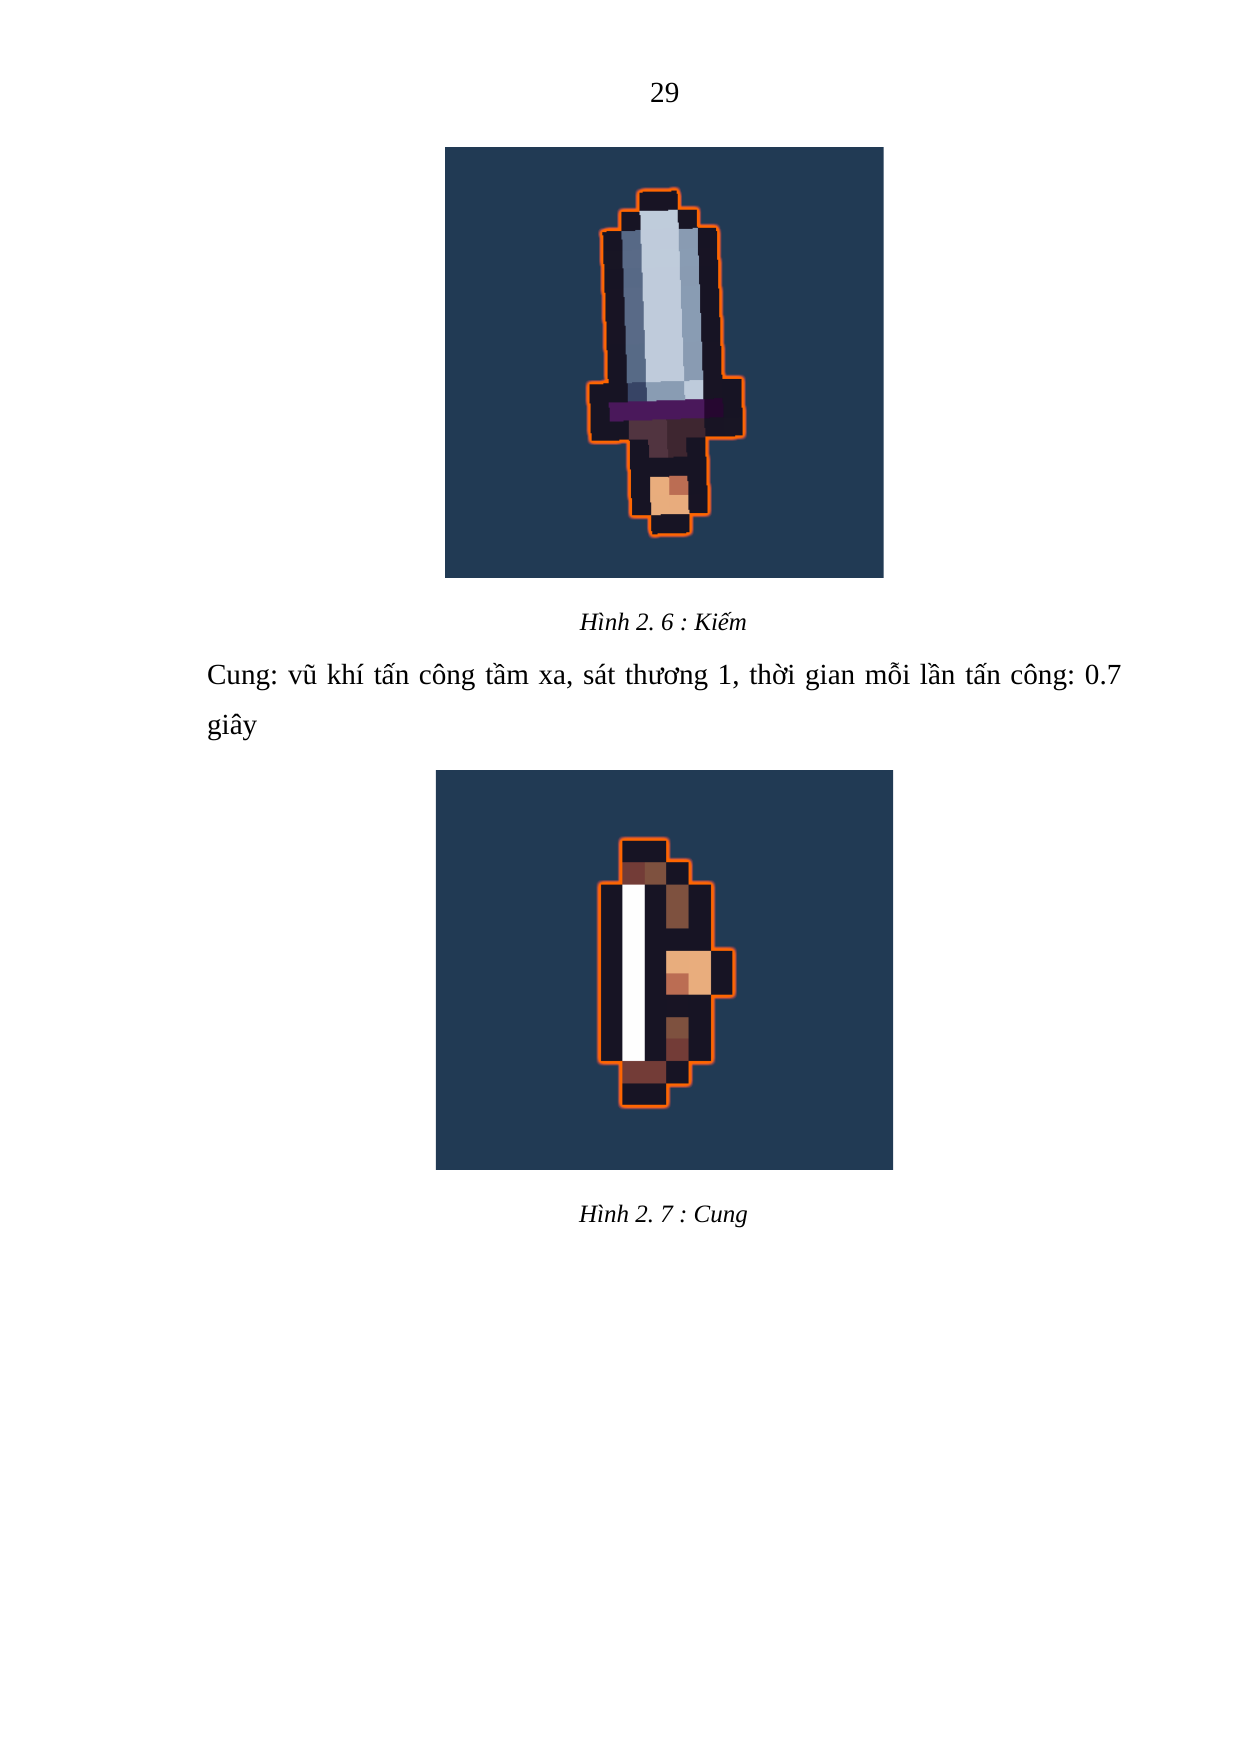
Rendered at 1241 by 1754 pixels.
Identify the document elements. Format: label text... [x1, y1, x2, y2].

picture [435, 770, 894, 1170]
text Cung: vũ khí tấn công tầm xa, sát thương 1, thời gian mỗi lần tấn công: 0.7 giây [207, 657, 1122, 741]
picture [445, 147, 884, 578]
